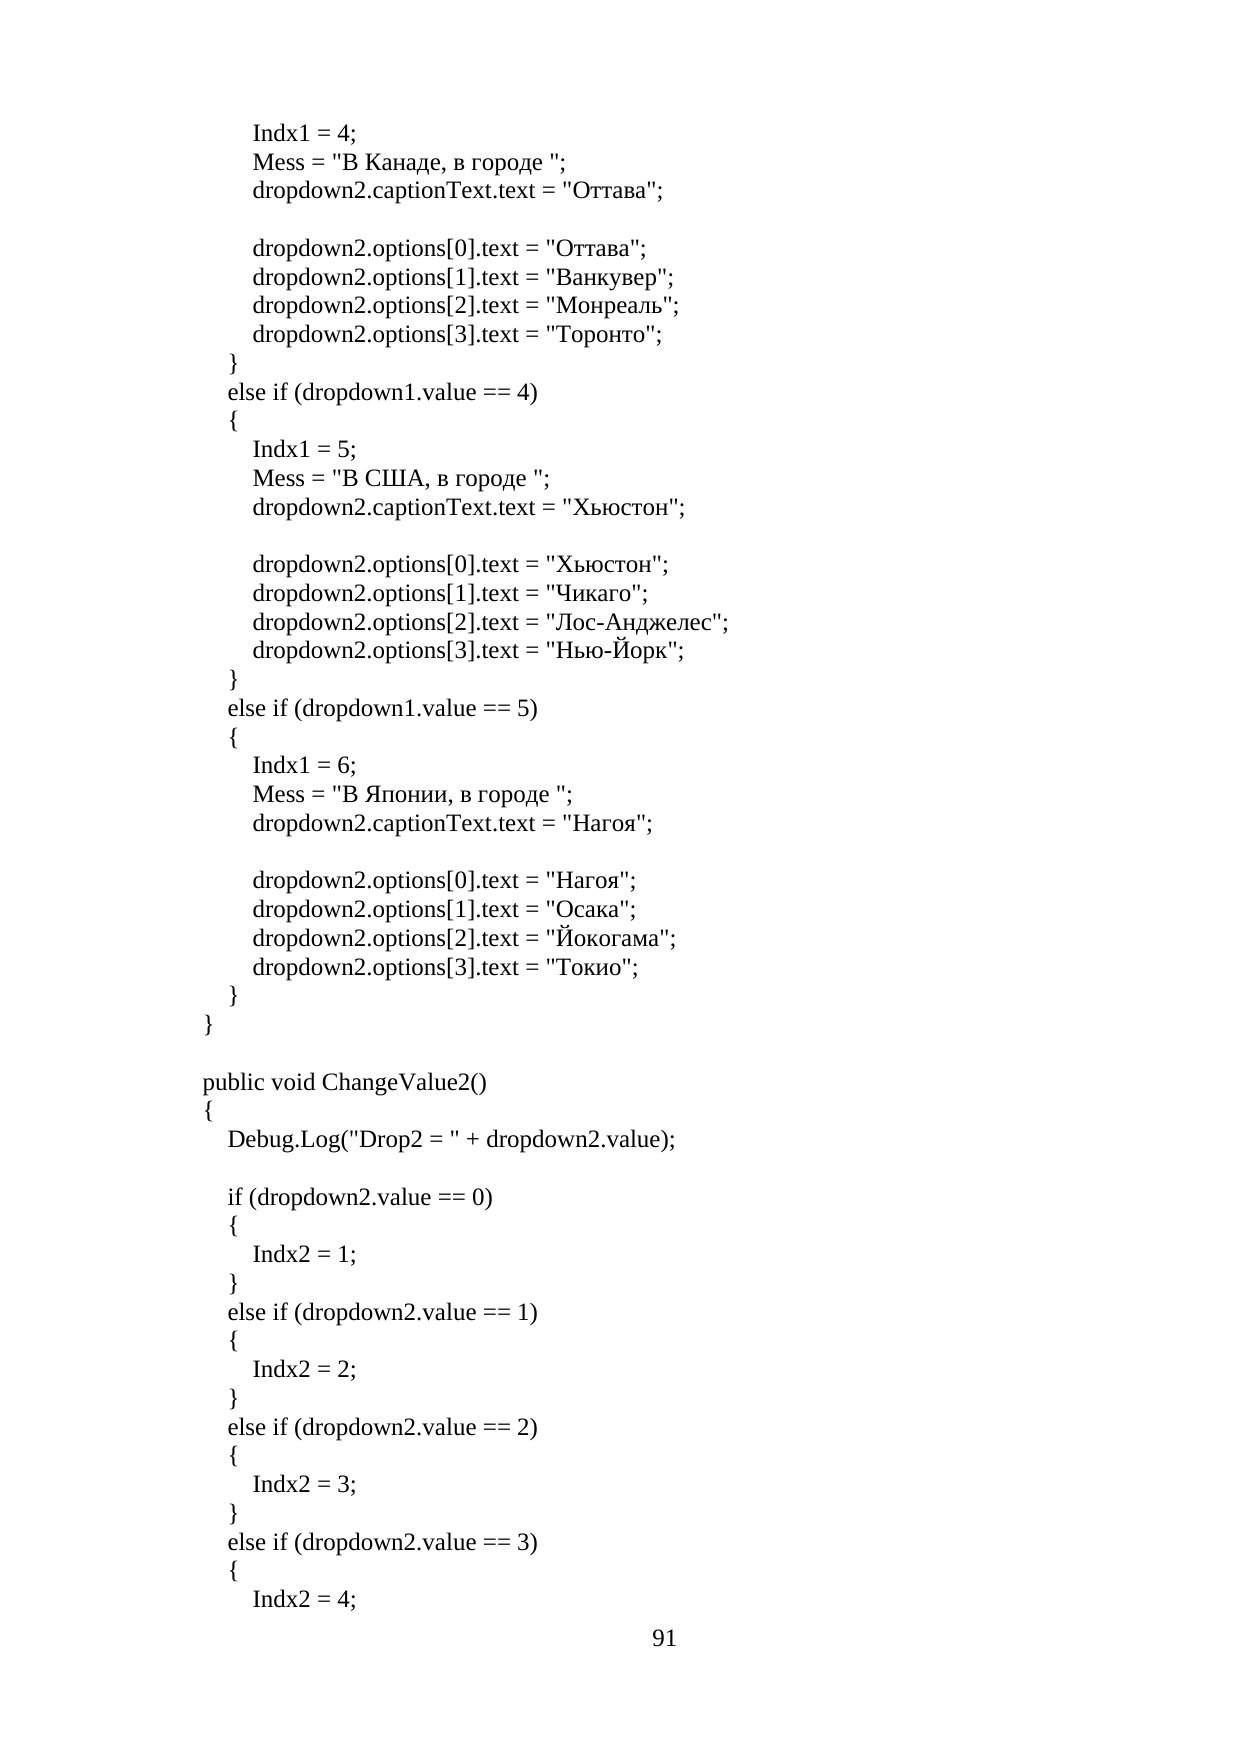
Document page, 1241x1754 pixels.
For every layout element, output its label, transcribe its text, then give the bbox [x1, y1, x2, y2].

text } [177, 348, 1152, 377]
text dropdown2.options[2].text = "Йокогама"; [177, 923, 1152, 952]
text dropdown2.options[1].text = "Осака"; [177, 894, 1152, 923]
text else if (dropdown1.value == 5) [177, 693, 1152, 722]
text if (dropdown2.value == 0) [177, 1182, 1152, 1211]
text dropdown2.options[2].text = "Монреаль"; [177, 291, 1152, 319]
text Indx2 = 1; [177, 1239, 1152, 1268]
text { [177, 406, 1152, 434]
text { [177, 1211, 1152, 1239]
text dropdown2.options[0].text = "Хьюстон"; [177, 549, 1152, 578]
text dropdown2.options[2].text = "Лос-Анджелес"; [177, 607, 1152, 636]
text else if (dropdown2.value == 2) [177, 1412, 1152, 1441]
text Mess = "В Японии, в городе "; [177, 779, 1152, 808]
text } [177, 981, 1152, 1009]
text Mess = "В Канаде, в городе "; [177, 147, 1152, 176]
text { [177, 1556, 1152, 1584]
text else if (dropdown2.value == 1) [177, 1297, 1152, 1326]
text Indx2 = 2; [177, 1354, 1152, 1383]
text Indx1 = 6; [177, 751, 1152, 779]
text Indx2 = 3; [177, 1469, 1152, 1498]
text dropdown2.captionText.text = "Хьюстон"; [177, 492, 1152, 521]
text { [177, 722, 1152, 751]
text { [177, 1326, 1152, 1354]
text dropdown2.captionText.text = "Нагоя"; [177, 808, 1152, 837]
text { [177, 1441, 1152, 1469]
text Indx2 = 4; [177, 1584, 1152, 1613]
text dropdown2.options[0].text = "Нагоя"; [177, 866, 1152, 894]
text } [177, 664, 1152, 693]
text Indx1 = 4; [177, 118, 1152, 147]
text Mess = "В США, в городе "; [177, 463, 1152, 492]
text Debug.Log("Drop2 = " + dropdown2.value); [177, 1124, 1152, 1153]
text dropdown2.options[1].text = "Чикаго"; [177, 578, 1152, 607]
text dropdown2.options[3].text = "Токио"; [177, 952, 1152, 981]
text public void ChangeValue2() [177, 1067, 1152, 1096]
text else if (dropdown1.value == 4) [177, 377, 1152, 406]
text dropdown2.captionText.text = "Оттава"; [177, 176, 1152, 204]
text } [177, 1268, 1152, 1297]
text dropdown2.options[0].text = "Оттава"; [177, 233, 1152, 262]
text else if (dropdown2.value == 3) [177, 1527, 1152, 1556]
text } [177, 1009, 1152, 1038]
text dropdown2.options[3].text = "Нью-Йорк"; [177, 636, 1152, 664]
text } [177, 1383, 1152, 1412]
text dropdown2.options[1].text = "Ванкувер"; [177, 262, 1152, 291]
text dropdown2.options[3].text = "Торонто"; [177, 319, 1152, 348]
text { [177, 1096, 1152, 1124]
text } [177, 1498, 1152, 1527]
text Indx1 = 5; [177, 434, 1152, 463]
